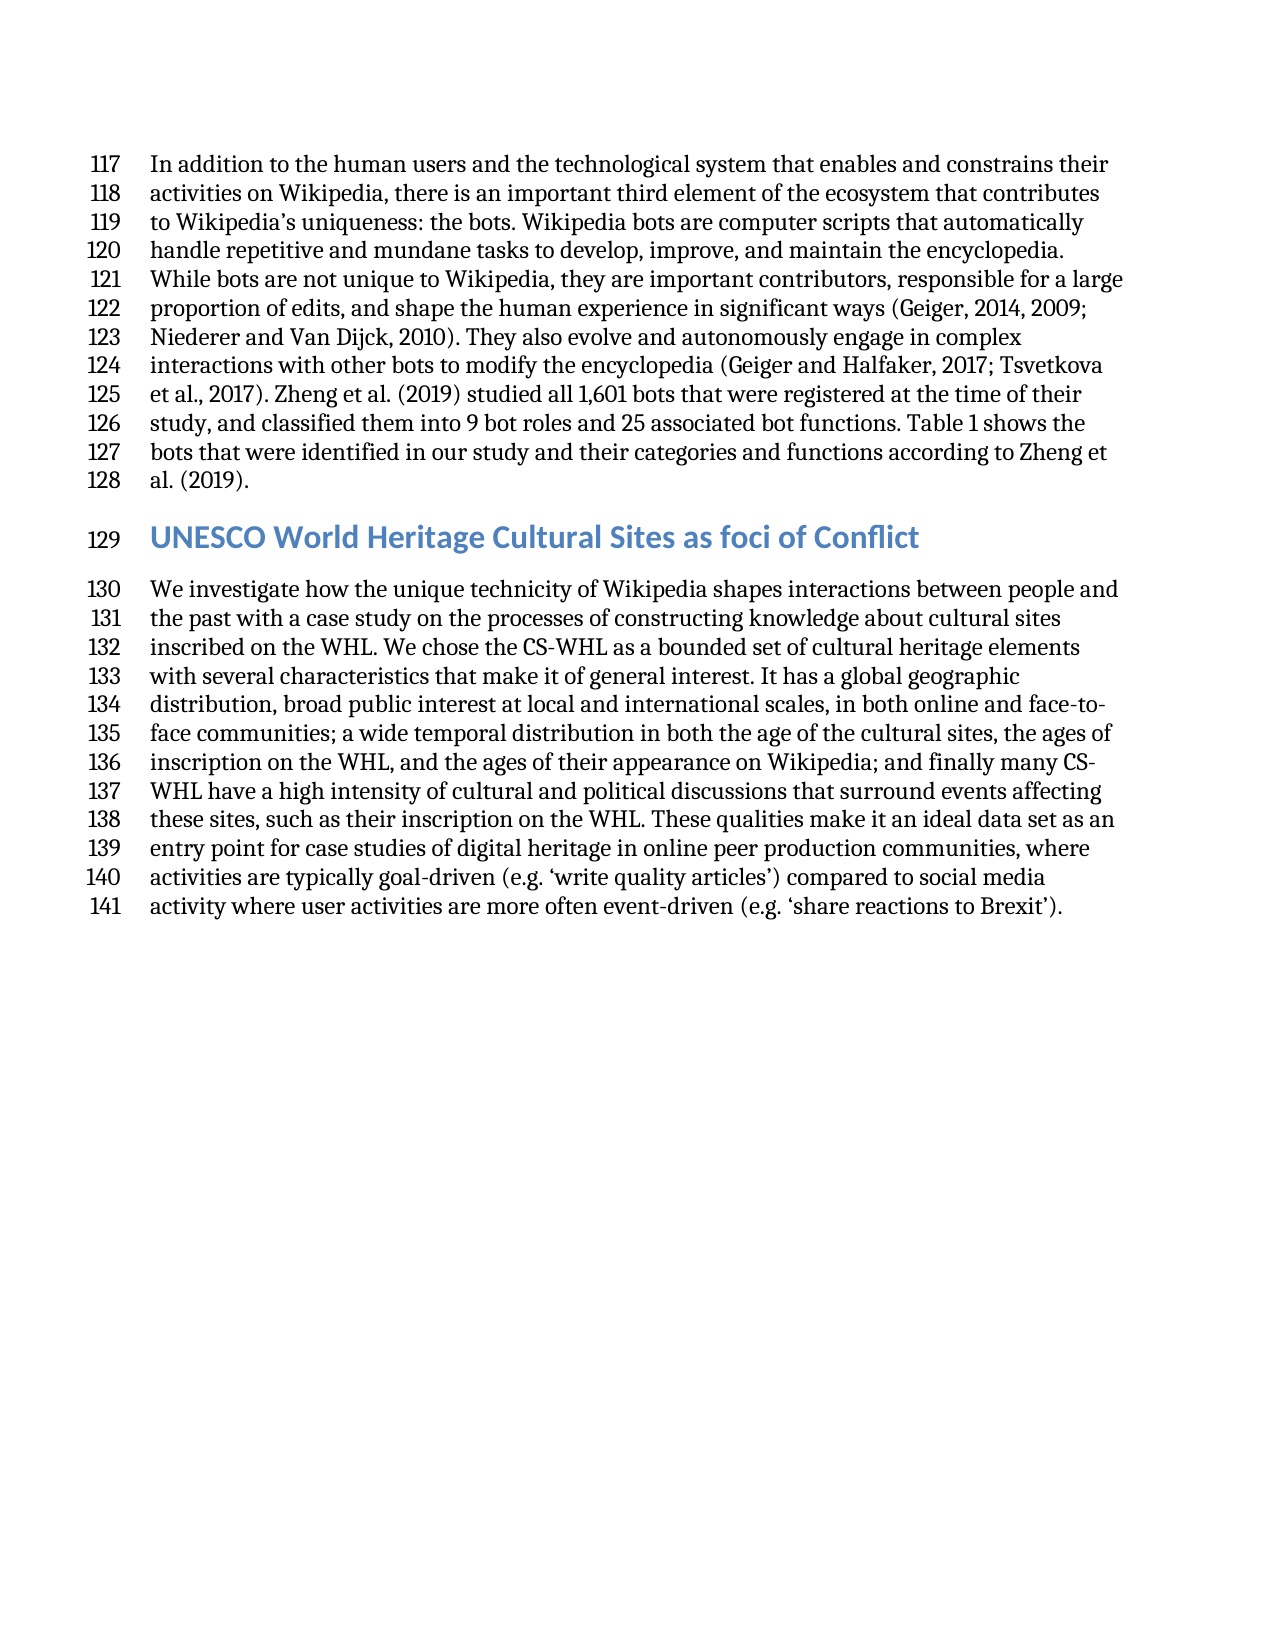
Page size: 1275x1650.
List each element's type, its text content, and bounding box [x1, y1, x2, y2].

text In addition to the human users and the technological system that enables and constrains their activities on Wikipedia, there is an important third element of the ecosystem that contributes to Wikipedia’s uniqueness: the bots. Wikipedia bots are computer scripts that automatically handle repetitive and mundane tasks to develop, improve, and maintain the encyclopedia. While bots are not unique to Wikipedia, they are important contributors, responsible for a large proportion of edits, and shape the human experience in significant ways (Geiger, 2014, 2009; Niederer and Van Dijck, 2010). They also evolve and autonomously engage in complex interactions with other bots to modify the encyclopedia (Geiger and Halfaker, 2017; Tsvetkova et al., 2017). Zheng et al. (2019) studied all 1,601 bots that were registered at the time of their study, and classified them into 9 bot roles and 25 associated bot functions. Table 1 shows the bots that were identified in our study and their categories and functions according to Zheng et al. (2019). [150, 150, 1125, 495]
text We investigate how the unique technicity of Wikipedia shapes interactions between people and the past with a case study on the processes of constructing knowledge about cultural sites inscribed on the WHL. We chose the CS-WHL as a bounded set of cultural heritage elements with several characteristics that make it of general interest. It has a global geographic distribution, broad public interest at local and international scales, in both online and face-to-face communities; a wide temporal distribution in both the age of the cultural sites, the ages of inscription on the WHL, and the ages of their appearance on Wikipedia; and finally many CS-WHL have a high intensity of cultural and political discussions that surround events affecting these sites, such as their inscription on the WHL. These qualities make it an ideal data set as an entry point for case studies of digital heritage in online peer production communities, where activities are typically goal-driven (e.g. ‘write quality articles’) compared to social media activity where user activities are more often event-driven (e.g. ‘share reactions to Brexit’). [150, 575, 1125, 920]
subtitle UNESCO World Heritage Cultural Sites as foci of Conflict [150, 516, 1125, 557]
